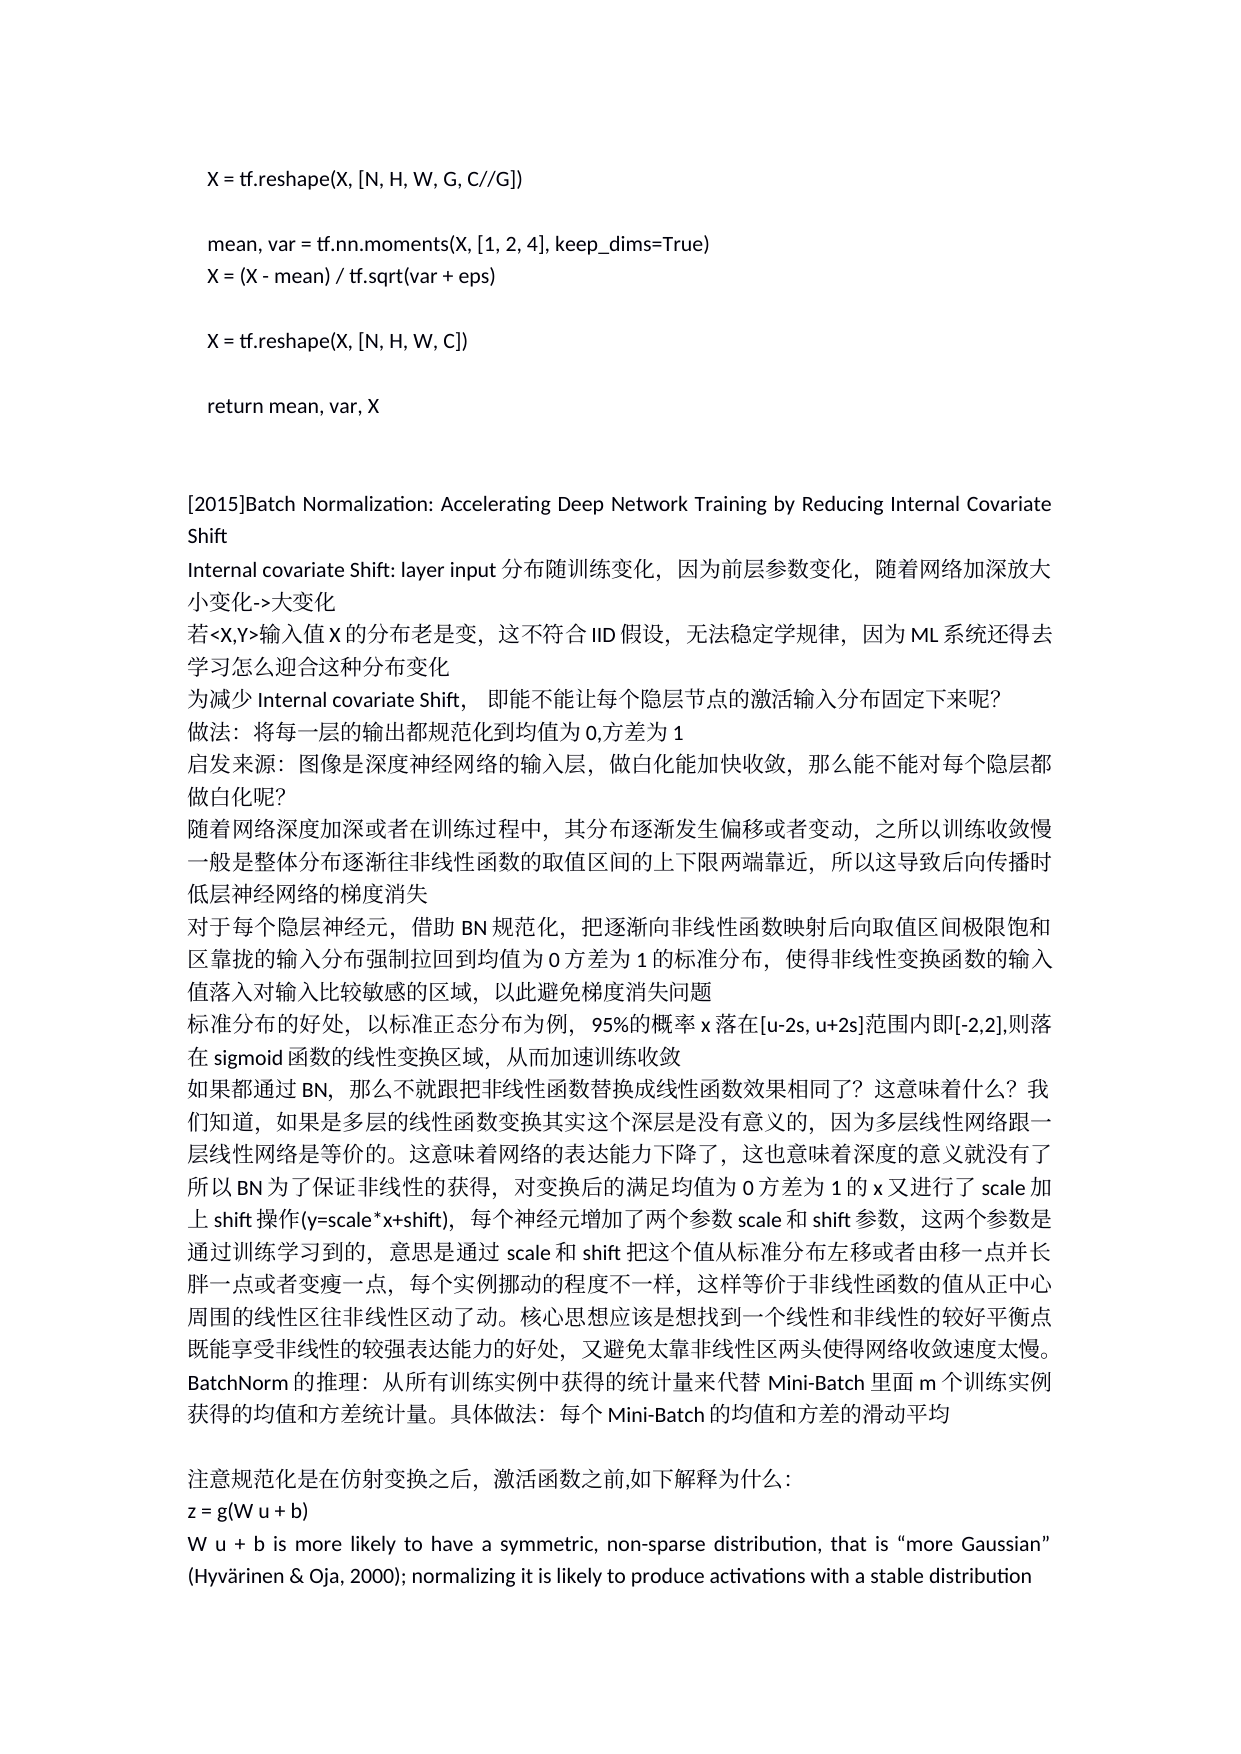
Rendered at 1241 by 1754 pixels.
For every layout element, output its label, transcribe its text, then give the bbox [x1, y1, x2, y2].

text W u + b is more likely to have a symmetric, non-sparse distribution, that is “more Gaussian” (Hyvärinen & Oja, 2000); normalizing it is likely to produce activations with a stable distribution [187, 1527, 1053, 1592]
text X = (X - mean) / tf.sqrt(var + eps) [187, 259, 1053, 292]
text 如果都通过BN，那么不就跟把非线性函数替换成线性函数效果相同了？这意味着什么？我们知道，如果是多层的线性函数变换其实这个深层是没有意义的，因为多层线性网络跟一层线性网络是等价的。这意味着网络的表达能力下降了，这也意味着深度的意义就没有了。所以BN为了保证非线性的获得，对变换后的满足均值为0方差为1的x又进行了scale加上shift操作(y=scale*x+shift)，每个神经元增加了两个参数scale和shift参数，这两个参数是通过训练学习到的，意思是通过scale和shift把这个值从标准分布左移或者由移一点并长胖一点或者变瘦一点，每个实例挪动的程度不一样，这样等价于非线性函数的值从正中心周围的线性区往非线性区动了动。核心思想应该是想找到一个线性和非线性的较好平衡点，既能享受非线性的较强表达能力的好处，又避免太靠非线性区两头使得网络收敛速度太慢。 [187, 1072, 1053, 1364]
text 为减少Internal covariate Shift， 即能不能让每个隐层节点的激活输入分布固定下来呢？ [187, 682, 1053, 714]
text 注意规范化是在仿射变换之后，激活函数之前,如下解释为什么： [187, 1462, 1053, 1494]
text BatchNorm的推理：从所有训练实例中获得的统计量来代替Mini-Batch里面m个训练实例获得的均值和方差统计量。具体做法：每个Mini-Batch的均值和方差的滑动平均 [187, 1364, 1053, 1429]
text 标准分布的好处，以标准正态分布为例，95%的概率x落在[u-2s, u+2s]范围内即[-2,2],则落在sigmoid函数的线性变换区域，从而加速训练收敛 [187, 1007, 1053, 1072]
text X = tf.reshape(X, [N, H, W, C]) [187, 324, 1053, 357]
text 对于每个隐层神经元，借助BN规范化，把逐渐向非线性函数映射后向取值区间极限饱和区靠拢的输入分布强制拉回到均值为0方差为1的标准分布，使得非线性变换函数的输入值落入对输入比较敏感的区域，以此避免梯度消失问题 [187, 909, 1053, 1007]
text 若<X,Y>输入值X的分布老是变，这不符合IID假设，无法稳定学规律，因为ML系统还得去学习怎么迎合这种分布变化 [187, 617, 1053, 682]
text 做法：将每一层的输出都规范化到均值为0,方差为1 [187, 714, 1053, 747]
text z = g(W u + b) [187, 1494, 1053, 1527]
text Internal covariate Shift: layer input分布随训练变化，因为前层参数变化，随着网络加深放大小变化->大变化 [187, 552, 1053, 617]
text 随着网络深度加深或者在训练过程中，其分布逐渐发生偏移或者变动，之所以训练收敛慢，一般是整体分布逐渐往非线性函数的取值区间的上下限两端靠近，所以这导致后向传播时低层神经网络的梯度消失 [187, 812, 1053, 909]
text return mean, var, X [187, 389, 1053, 422]
text X = tf.reshape(X, [N, H, W, G, C//G]) [187, 162, 1053, 194]
text 启发来源：图像是深度神经网络的输入层，做白化能加快收敛，那么能不能对每个隐层都做白化呢？ [187, 747, 1053, 812]
text mean, var = tf.nn.moments(X, [1, 2, 4], keep_dims=True) [187, 227, 1053, 259]
text [2015]Batch Normalization: Accelerating Deep Network Training by Reducing Internal Covariate Shift [187, 487, 1053, 552]
